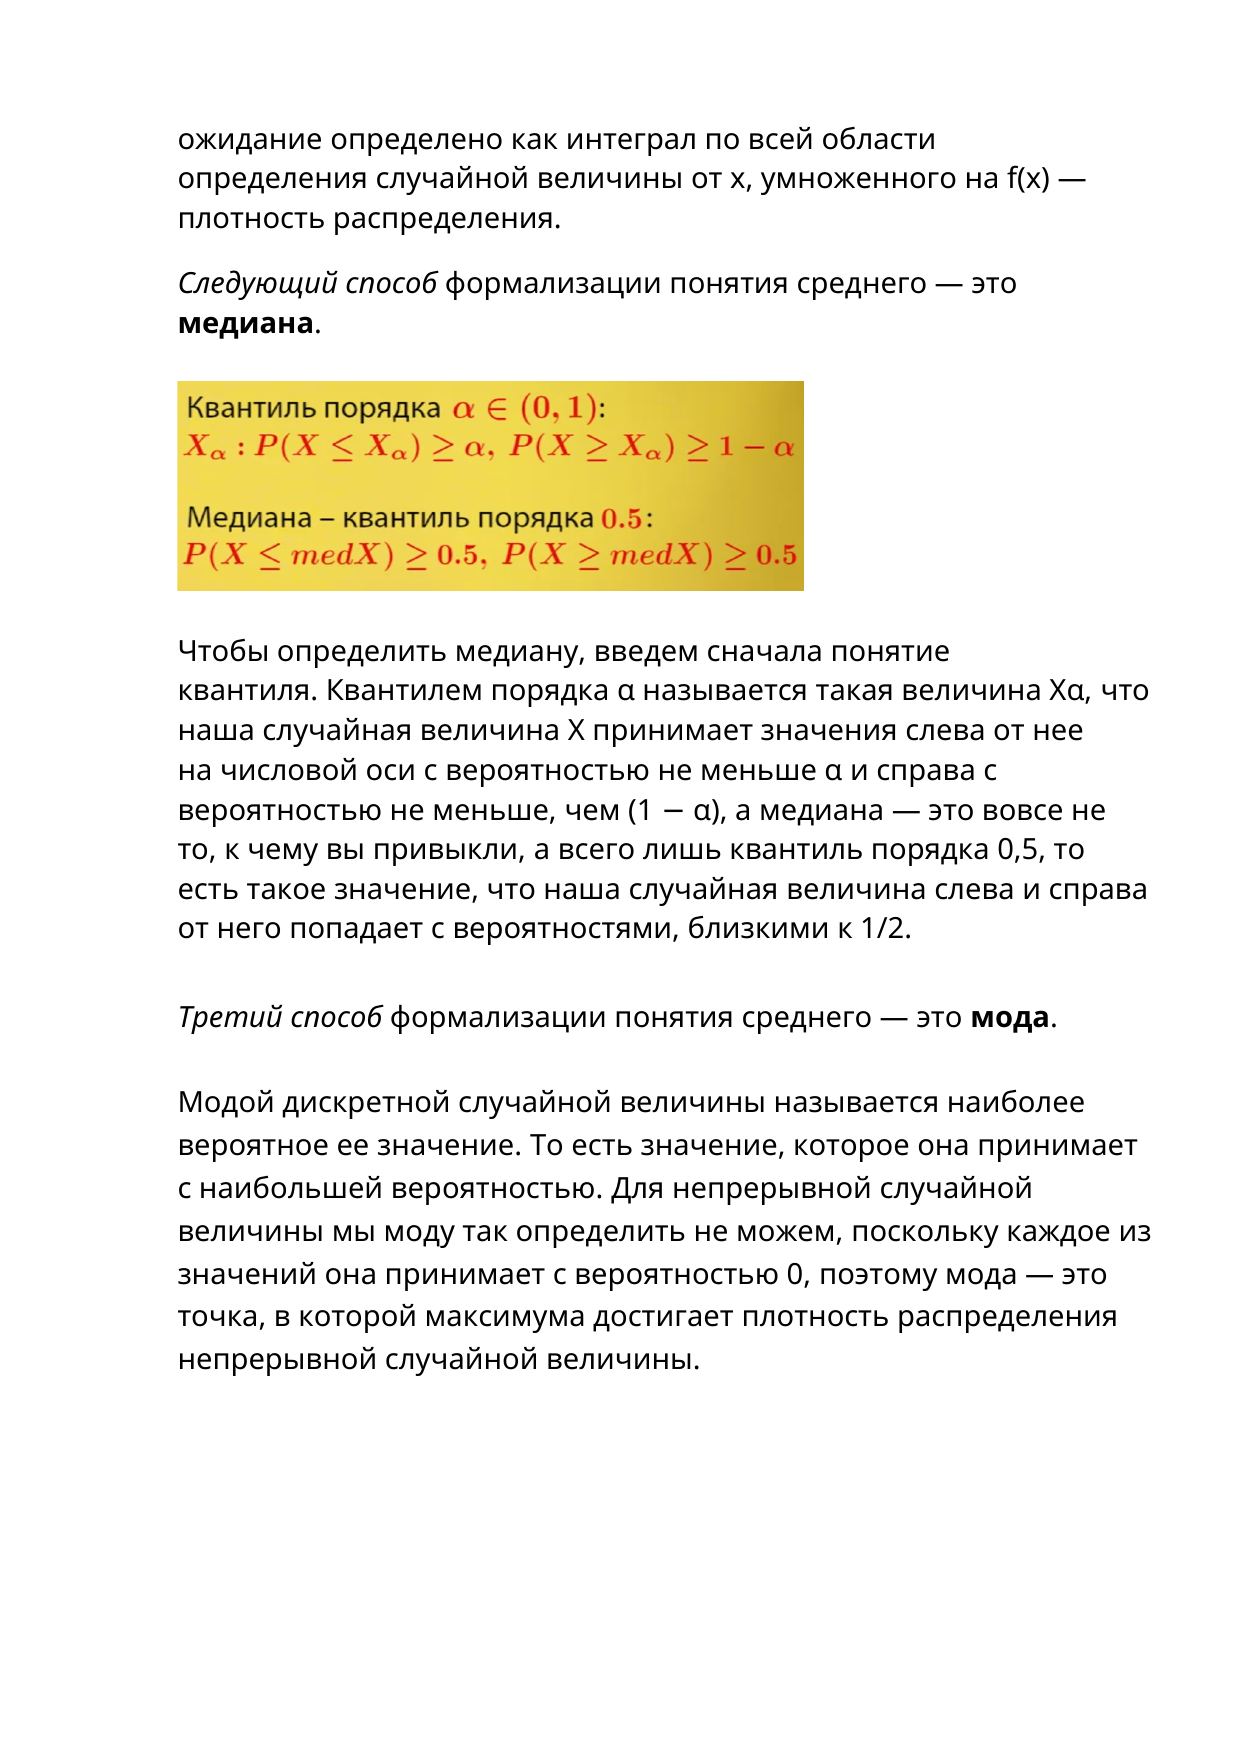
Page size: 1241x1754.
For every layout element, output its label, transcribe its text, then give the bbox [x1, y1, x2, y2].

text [177, 947, 1152, 1421]
text Чтобы определить медиану, введем сначала понятие квантиля. Квантилем порядка α называется такая величина Xα, что наша случайная величина X принимает значения слева от нее на числовой оси с вероятностью не меньше α и справа с вероятностью не меньше, чем (1 − α), а медиана — это вовсе не то, к чему вы привыкли, а всего лишь квантиль порядка 0,5, то есть такое значение, что наша случайная величина слева и справа от него попадает с вероятностями, близкими к 1/2. [177, 630, 1152, 947]
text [177, 118, 1152, 342]
picture [177, 381, 804, 591]
